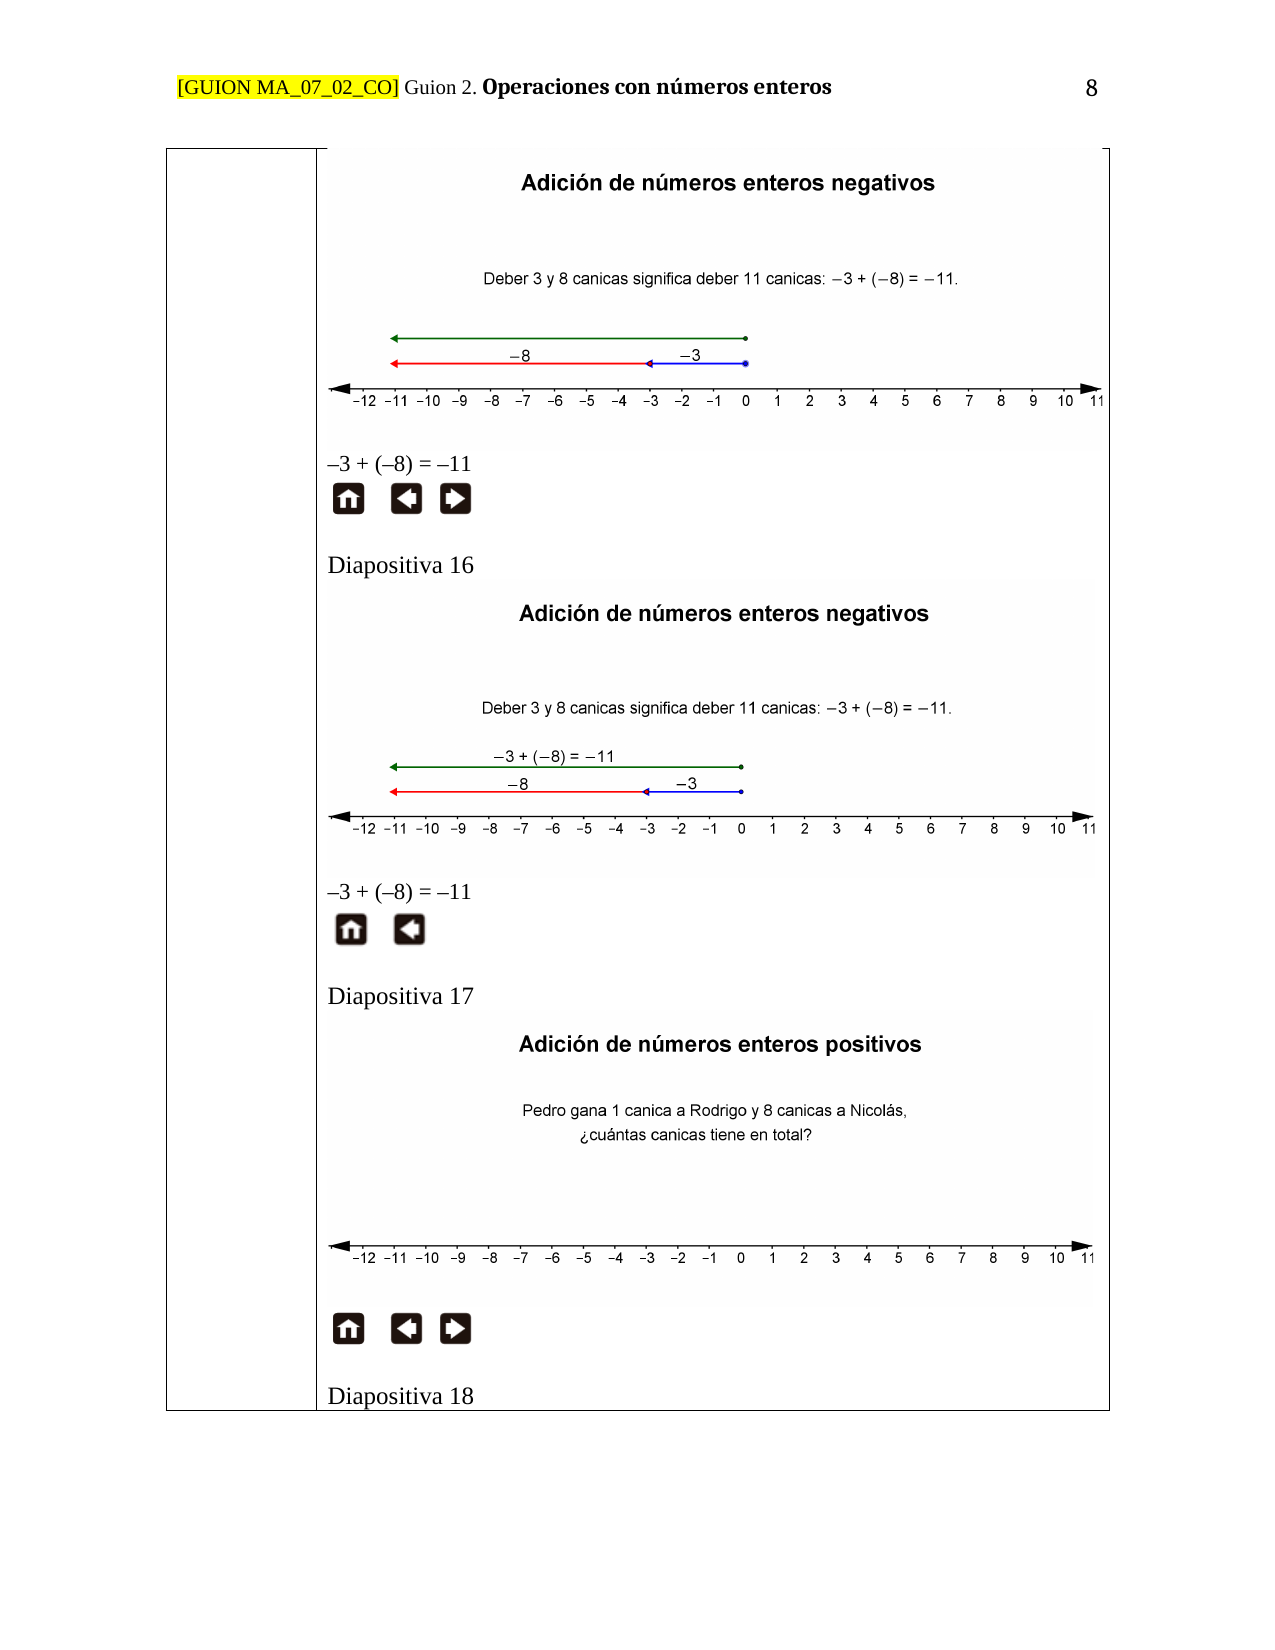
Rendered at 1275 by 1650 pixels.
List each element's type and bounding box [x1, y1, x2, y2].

picture [327, 579, 1095, 878]
picture [327, 148, 1103, 451]
table_cell [317, 149, 1109, 1410]
picture [327, 476, 476, 522]
picture [327, 904, 433, 953]
picture [327, 1010, 1094, 1353]
table_cell [167, 149, 316, 1410]
